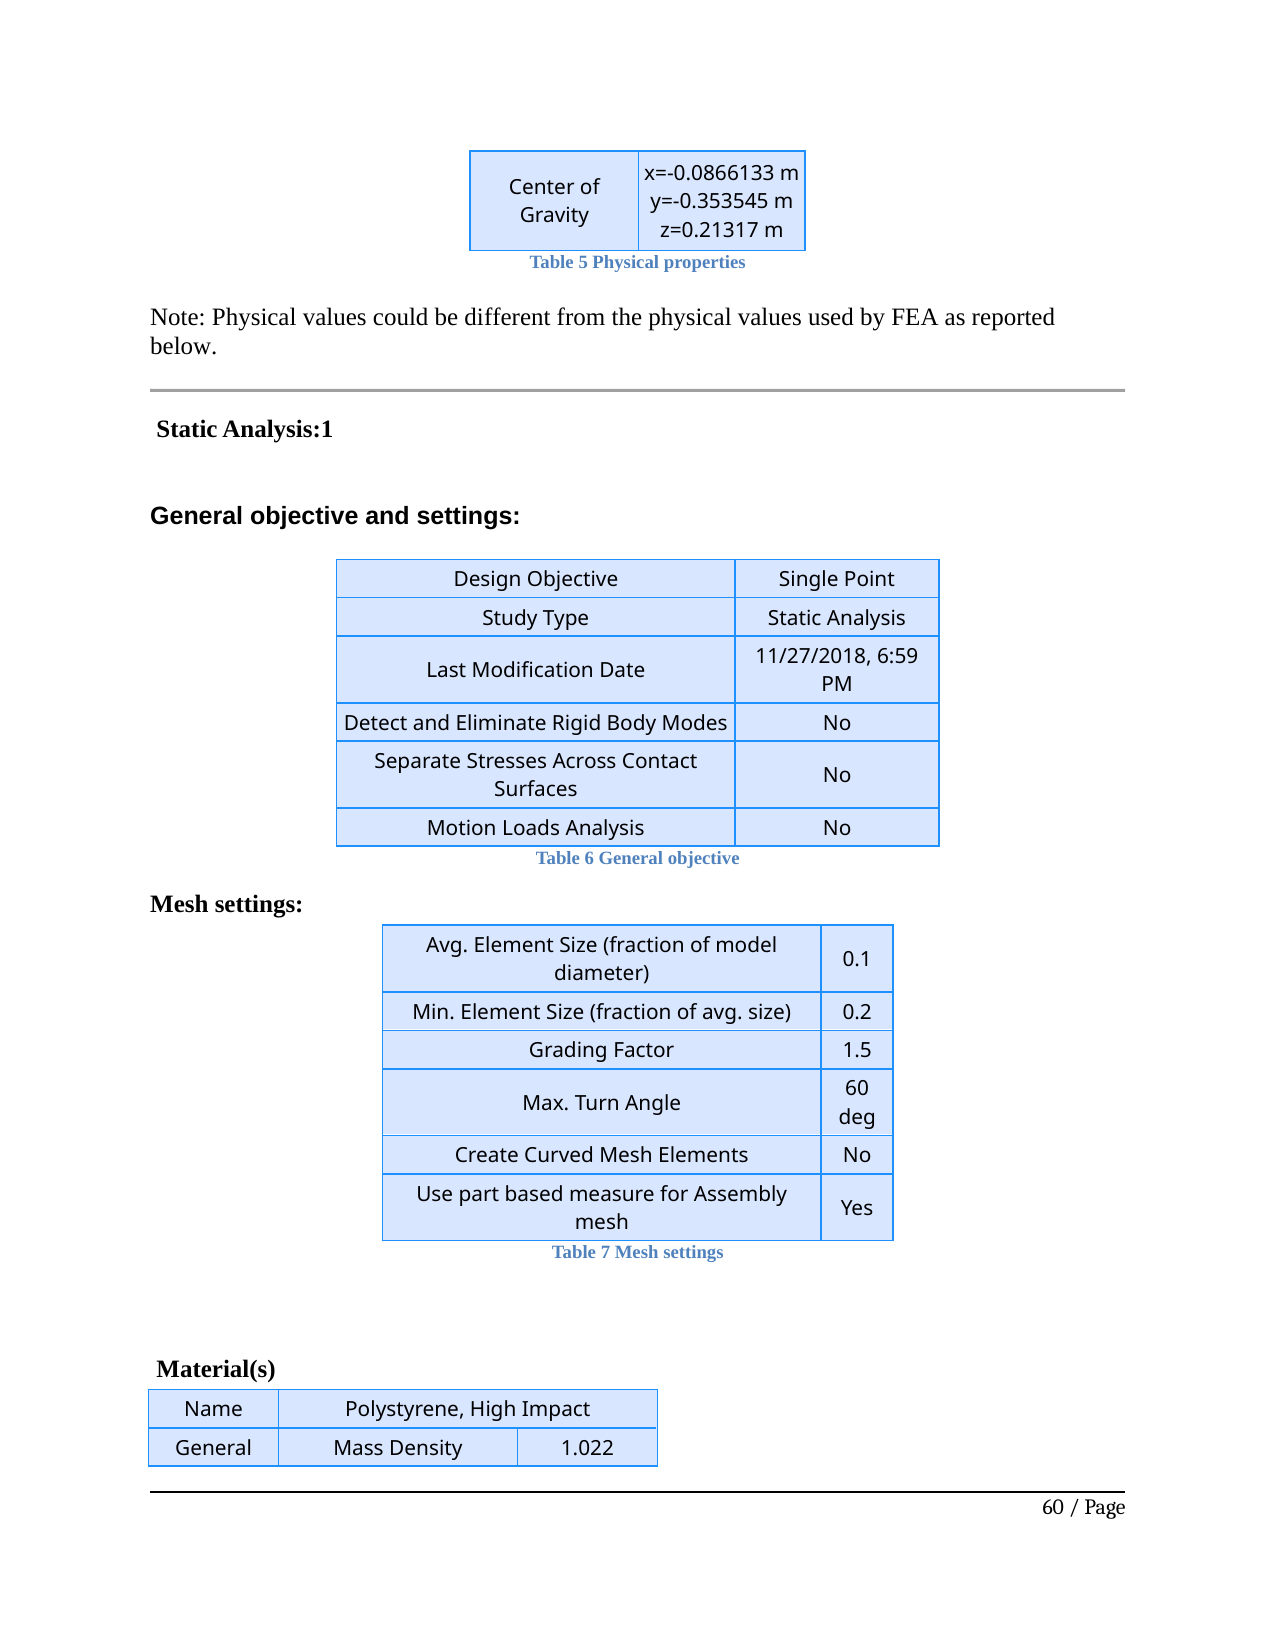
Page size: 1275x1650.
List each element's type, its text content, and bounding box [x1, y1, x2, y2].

table_header Avg. Element Size (fraction of model diameter) [383, 926, 820, 991]
table_cell Study Type [337, 598, 734, 635]
table_cell 1.5 [822, 1031, 892, 1068]
table_cell 11/27/2018, 6:59 PM [736, 637, 938, 702]
text Note: Physical values could be different from the physical values used by FEA as reported below. [150, 302, 1125, 359]
subtitle Static Analysis:1 [150, 414, 1125, 443]
table_cell Mass Density [279, 1429, 517, 1465]
table_cell Separate Stresses Across Contact Surfaces [337, 742, 734, 807]
table_cell No [736, 742, 938, 807]
text Table 7 Mesh settings [150, 1241, 1125, 1263]
table_cell Yes [822, 1175, 892, 1240]
table_cell 0.2 [822, 993, 892, 1029]
table_header 0.1 [822, 926, 892, 991]
table_cell Motion Loads Analysis [337, 809, 734, 845]
table_cell Create Curved Mesh Elements [383, 1136, 820, 1173]
table_cell General [149, 1429, 278, 1465]
table_cell Grading Factor [383, 1031, 820, 1068]
text Table 6 General objective [150, 847, 1125, 868]
table_cell Max. Turn Angle [383, 1070, 820, 1134]
text Table 5 Physical properties [150, 251, 1125, 273]
table_header Polystyrene, High Impact [279, 1390, 657, 1427]
table_cell Detect and Eliminate Rigid Body Modes [337, 704, 734, 740]
table_cell x=-0.0866133 m y=-0.353545 m z=0.21317 m [639, 152, 804, 250]
text Mesh settings: [150, 889, 1125, 918]
table_cell 60 deg [822, 1070, 892, 1134]
table_cell Min. Element Size (fraction of avg. size) [383, 993, 820, 1029]
table_header Name [149, 1390, 278, 1427]
table_header Design Objective [337, 560, 734, 597]
table_cell 1.022 g/cm^3 [518, 1427, 657, 1465]
table_cell Last Modification Date [337, 637, 734, 702]
table_cell No [822, 1136, 892, 1173]
table_cell Center of Gravity [471, 152, 638, 250]
table_header Single Point [736, 560, 938, 597]
text General objective and settings: [150, 501, 1125, 529]
text Material(s) [150, 1354, 1125, 1382]
table_cell Static Analysis [736, 598, 938, 635]
table_cell Use part based measure for Assembly mesh [383, 1175, 820, 1240]
table_cell No [736, 704, 938, 740]
table_cell No [736, 809, 938, 845]
